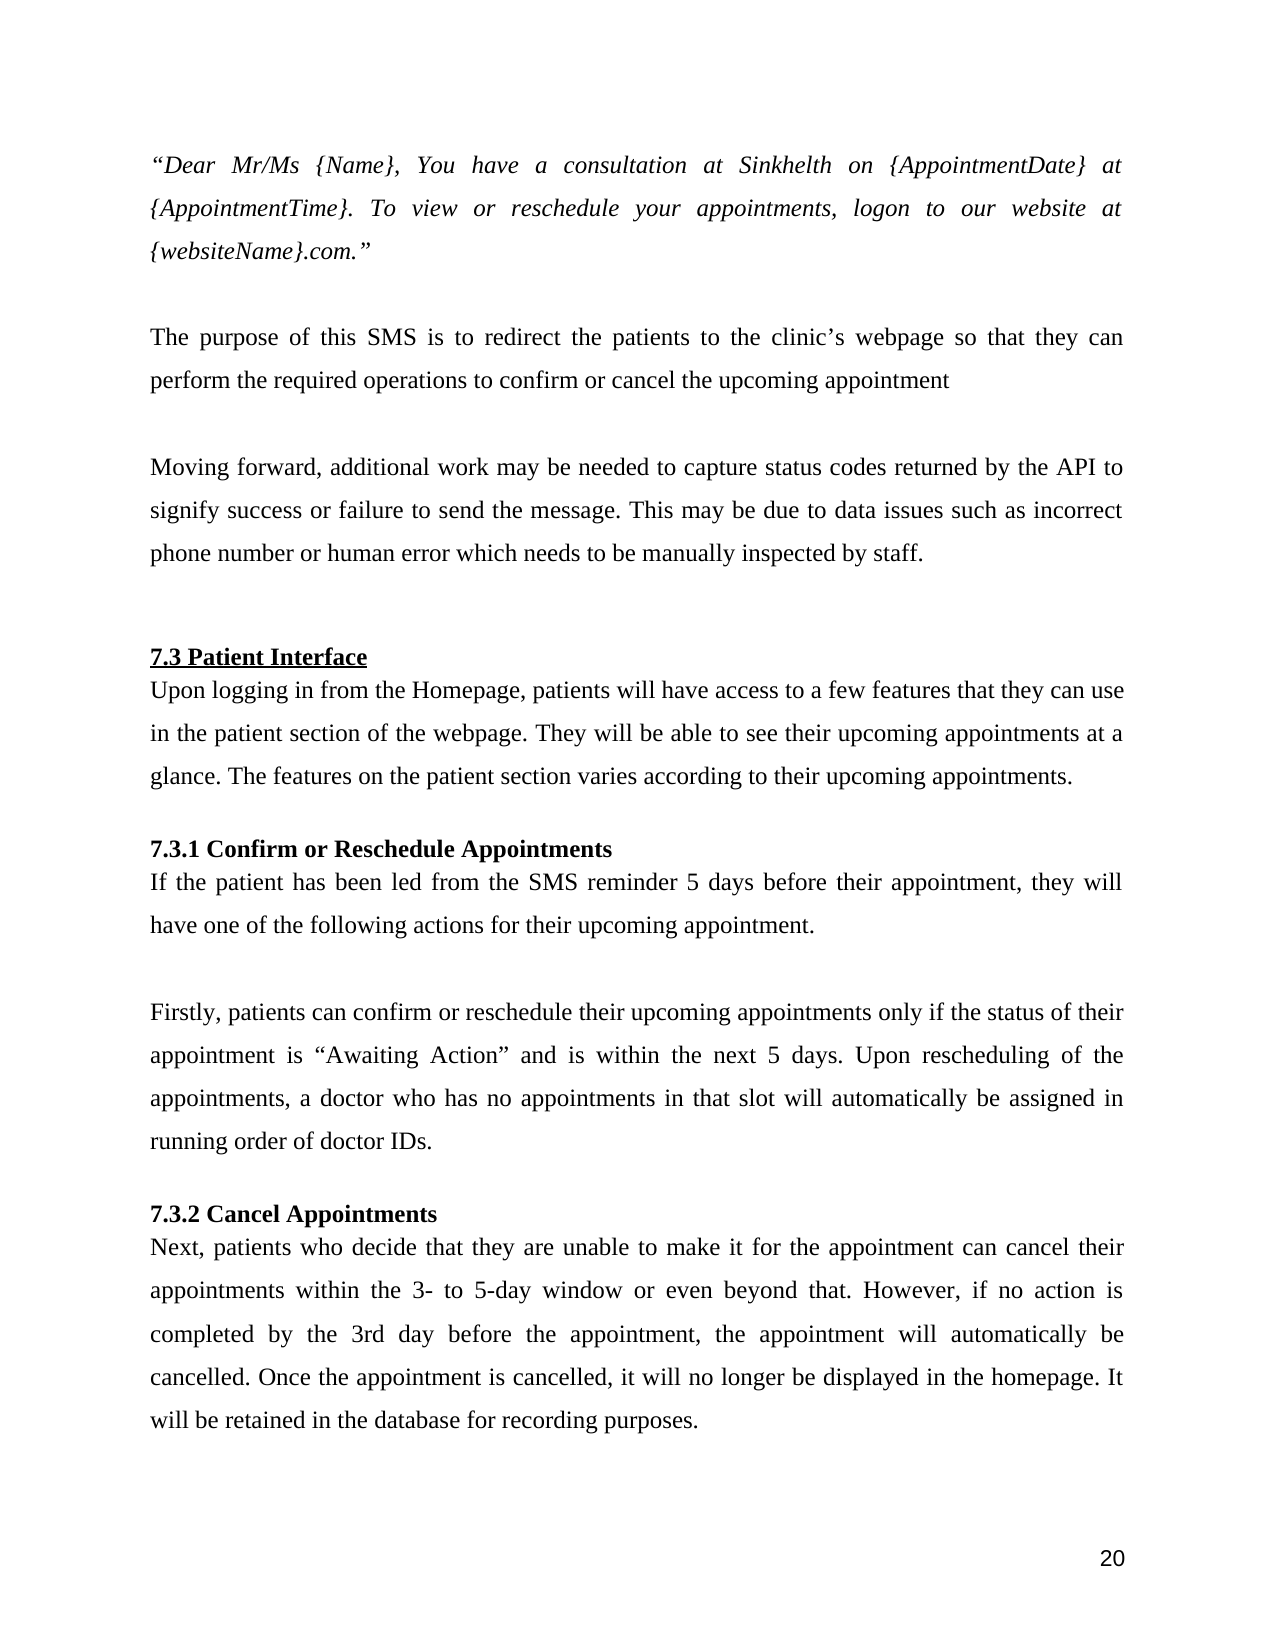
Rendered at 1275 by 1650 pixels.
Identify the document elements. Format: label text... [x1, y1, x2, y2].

text Firstly, patients can confirm or reschedule their upcoming appointments only if the status of their appointment is “Awaiting Action” and is within the next 5 days. Upon rescheduling of the appointments, a doctor who has no appointments in that slot will automatically be assigned in running order of doctor IDs. [150, 997, 1125, 1155]
subtitle 7.3.2 Cancel Appointments [150, 1199, 1125, 1228]
text The purpose of this SMS is to redirect the patients to the clinic’s webpage so that they can perform the required operations to confirm or cancel the upcoming appointment [150, 322, 1125, 394]
text Upon logging in from the Homepage, patients will have access to a few features that they can use in the patient section of the webpage. They will be able to see their upcoming appointments at a glance. The features on the patient section varies according to their upcoming appointments. [150, 675, 1125, 790]
text If the patient has been led from the SMS reminder 5 days before their appointment, they will have one of the following actions for their upcoming appointment. [150, 867, 1125, 939]
text Moving forward, additional work may be needed to capture status codes returned by the API to signify success or failure to send the message. This may be due to data issues such as incorrect phone number or human error which needs to be manually inspected by staff. [150, 452, 1125, 567]
text Next, patients who decide that they are unable to make it for the appointment can cancel their appointments within the 3- to 5-day window or even beyond that. However, if no action is completed by the 3rd day before the appointment, the appointment will automatically be cancelled. Once the appointment is cancelled, it will no longer be displayed in the homepage. It will be retained in the database for recording purposes. [150, 1232, 1125, 1434]
text “Dear Mr/Ms {Name}, You have a consultation at Sinkhelth on {AppointmentDate} at {AppointmentTime}. To view or reschedule your appointments, logon to our website at {websiteName}.com.” [150, 150, 1125, 265]
subtitle 7.3.1 Confirm or Reschedule Appointments [150, 834, 1125, 863]
subtitle 7.3 Patient Interface [150, 642, 1125, 670]
